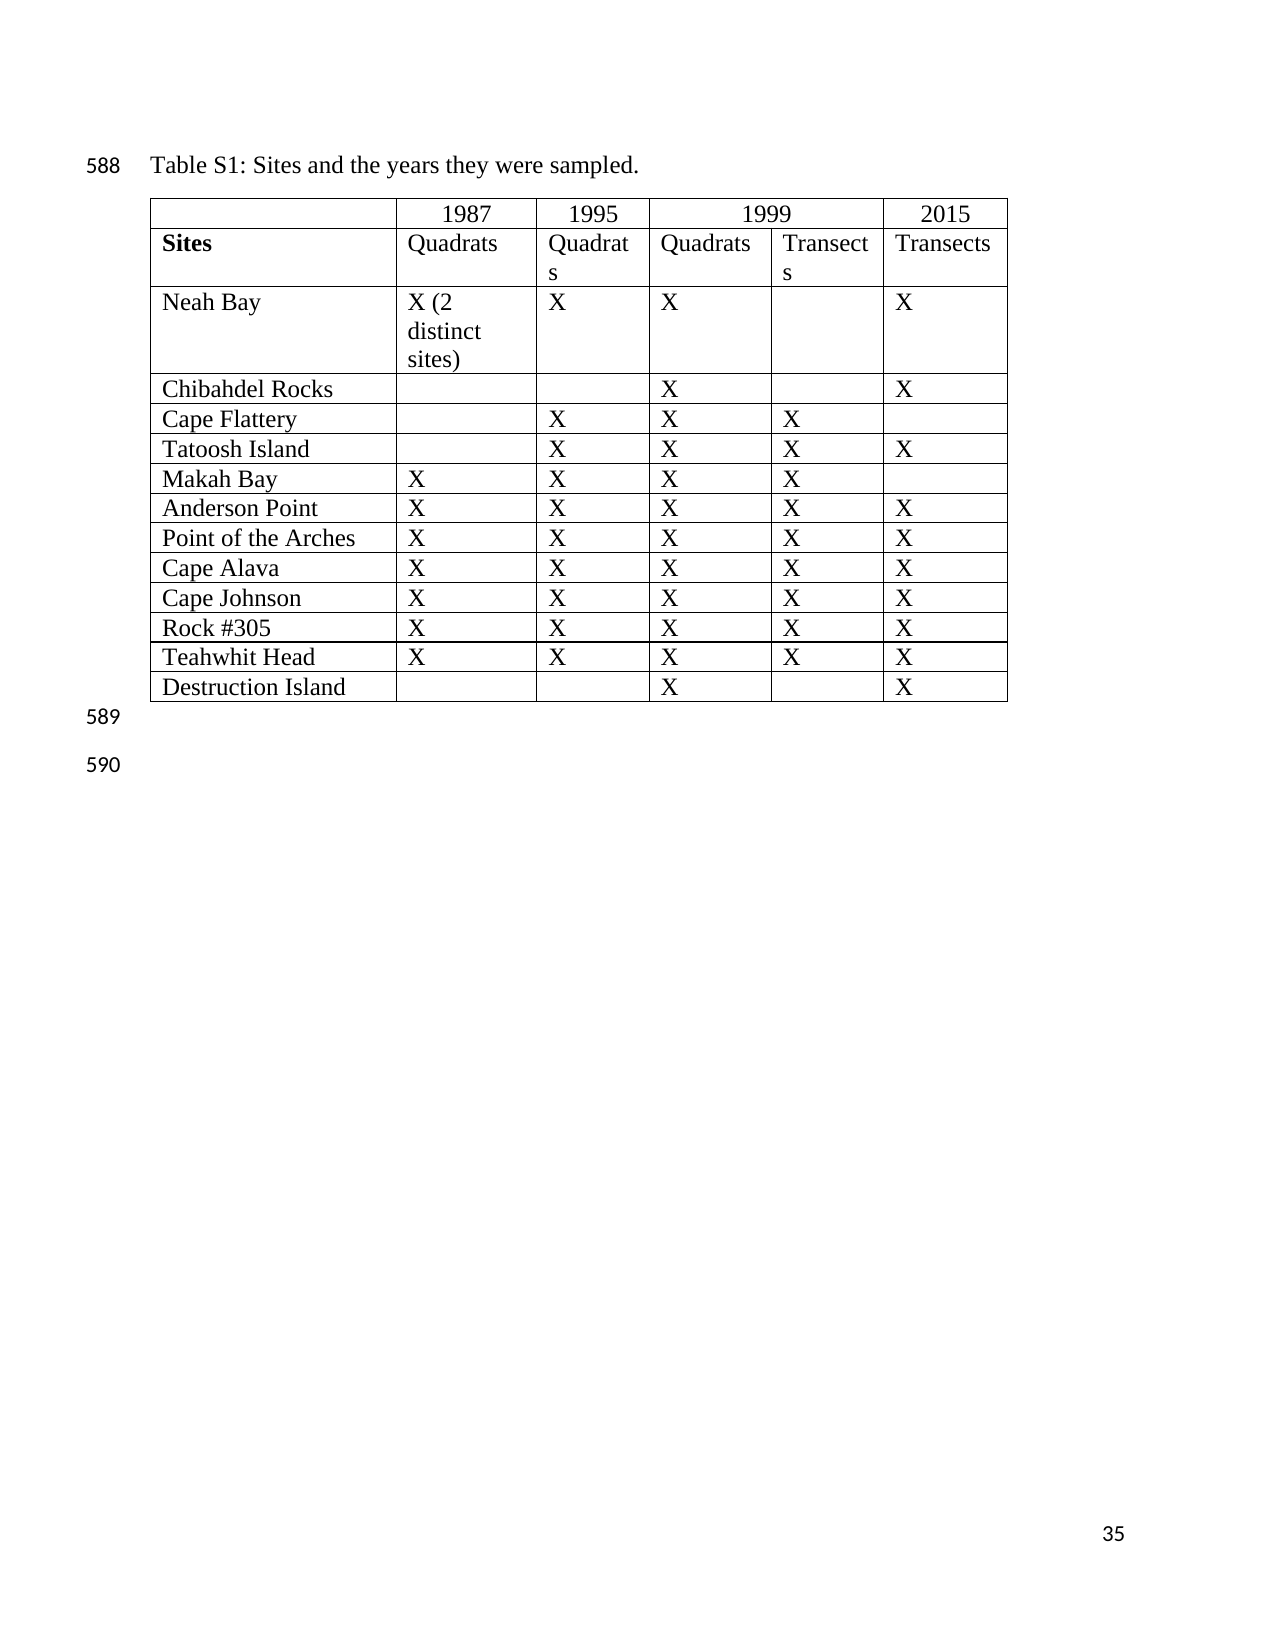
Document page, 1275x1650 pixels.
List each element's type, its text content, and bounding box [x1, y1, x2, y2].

table_cell [772, 287, 883, 373]
table_cell X [397, 583, 536, 612]
table_cell X [650, 464, 771, 492]
table_cell X [650, 494, 771, 522]
table_cell Teahwhit Head [151, 643, 396, 671]
table_cell X [397, 523, 536, 552]
table_cell X [884, 672, 1007, 701]
table_cell X [650, 583, 771, 612]
table_header [151, 199, 396, 227]
table_cell X [772, 404, 883, 433]
table_cell X (2 distinct sites) [397, 287, 536, 373]
table_cell X [650, 434, 771, 463]
table_cell X [650, 404, 771, 433]
table_cell Quadrats [537, 229, 649, 286]
table_cell [537, 672, 649, 701]
table_cell [772, 672, 883, 701]
table_cell X [397, 553, 536, 582]
table_cell X [537, 553, 649, 582]
table_cell X [650, 553, 771, 582]
table_cell X [884, 613, 1007, 641]
table_cell [537, 374, 649, 403]
table_cell Cape Alava [151, 553, 396, 582]
table_cell Sites [151, 229, 396, 286]
table_cell X [397, 643, 536, 671]
table_cell X [537, 523, 649, 552]
text Table S1: Sites and the years they were sampled. [150, 150, 1125, 179]
table_cell X [772, 434, 883, 463]
table_cell X [397, 494, 536, 522]
table_cell [397, 434, 536, 463]
table_cell X [884, 523, 1007, 552]
table_cell [397, 374, 536, 403]
table_cell X [537, 287, 649, 373]
table_cell X [884, 583, 1007, 612]
table_cell X [772, 613, 883, 641]
table_cell X [537, 494, 649, 522]
table_cell Transects [772, 229, 883, 286]
table_cell X [650, 287, 771, 373]
table_cell [884, 404, 1007, 433]
table_cell X [537, 434, 649, 463]
table_header 1995 [537, 199, 649, 227]
table_cell X [772, 494, 883, 522]
table_cell X [884, 553, 1007, 582]
table_cell X [537, 613, 649, 641]
table_cell X [884, 434, 1007, 463]
table_cell Makah Bay [151, 464, 396, 492]
table_header 1987 [397, 199, 536, 227]
table_cell X [650, 643, 771, 671]
table_cell [772, 374, 883, 403]
table_header 2015 [884, 199, 1007, 227]
table_cell X [537, 583, 649, 612]
table_cell X [772, 464, 883, 492]
table_cell Quadrats [397, 229, 536, 286]
table_cell X [884, 494, 1007, 522]
table_header 1999 [650, 199, 883, 227]
table_cell X [537, 404, 649, 433]
table_cell X [884, 374, 1007, 403]
table_cell X [772, 643, 883, 671]
table_cell X [397, 464, 536, 492]
table_cell X [397, 613, 536, 641]
table_cell X [537, 643, 649, 671]
table_cell Rock #305 [151, 613, 396, 641]
table_cell X [772, 523, 883, 552]
table_cell X [537, 464, 649, 492]
table_cell X [650, 613, 771, 641]
table_cell Cape Johnson [151, 583, 396, 612]
table_cell Quadrats [650, 229, 771, 286]
table_cell X [884, 643, 1007, 671]
table_cell Destruction Island [151, 672, 396, 701]
table_cell X [772, 553, 883, 582]
table_cell Neah Bay [151, 287, 396, 373]
table_cell [397, 404, 536, 433]
table_cell X [772, 583, 883, 612]
table_cell [884, 464, 1007, 492]
table_cell X [884, 287, 1007, 373]
table_cell Chibahdel Rocks [151, 374, 396, 403]
table_cell Transects [884, 229, 1007, 286]
table_cell X [650, 523, 771, 552]
table_cell Tatoosh Island [151, 434, 396, 463]
table_cell Point of the Arches [151, 523, 396, 552]
table_cell X [650, 374, 771, 403]
table_cell X [650, 672, 771, 701]
table_cell Cape Flattery [151, 404, 396, 433]
table_cell [397, 672, 536, 701]
table_cell Anderson Point [151, 494, 396, 522]
